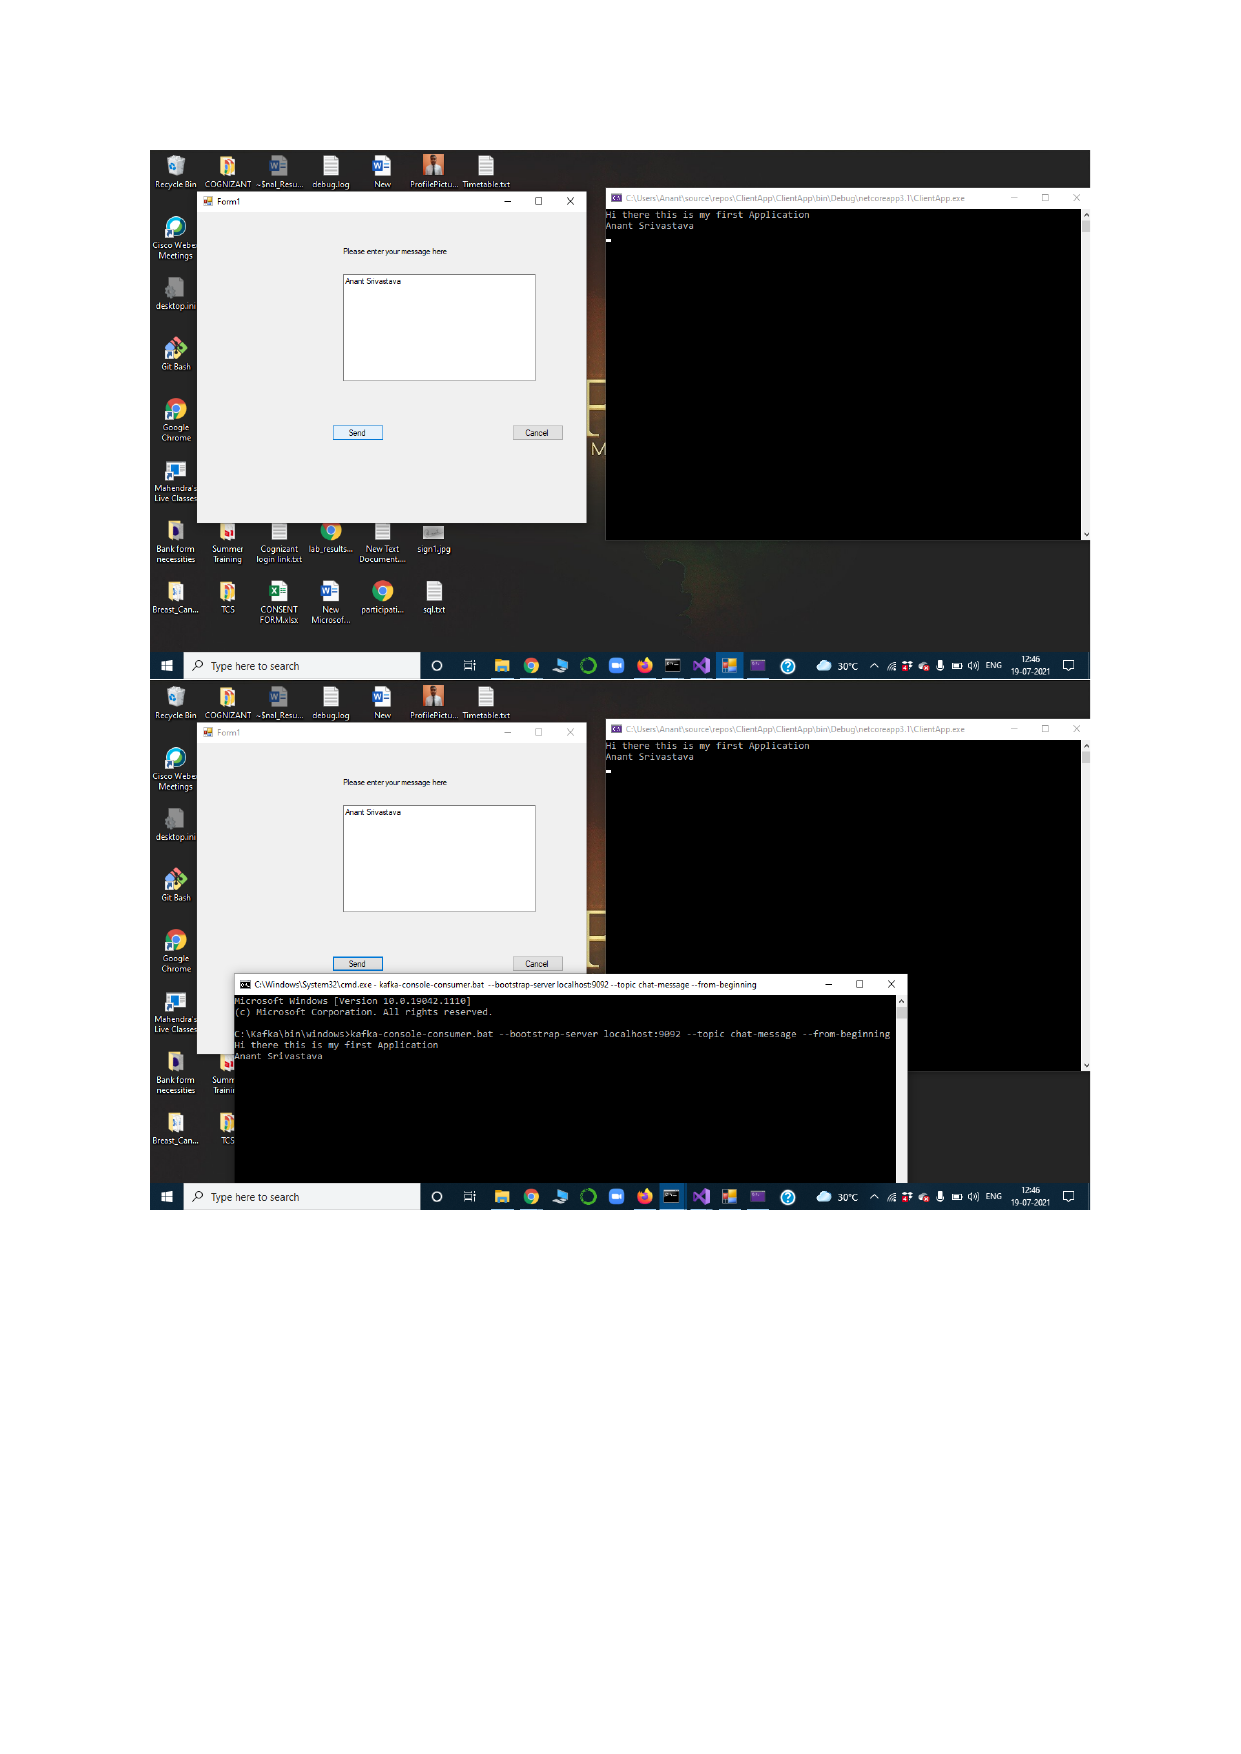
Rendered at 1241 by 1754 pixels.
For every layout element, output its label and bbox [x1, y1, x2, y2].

picture [150, 680, 1091, 1210]
picture [150, 150, 1091, 679]
